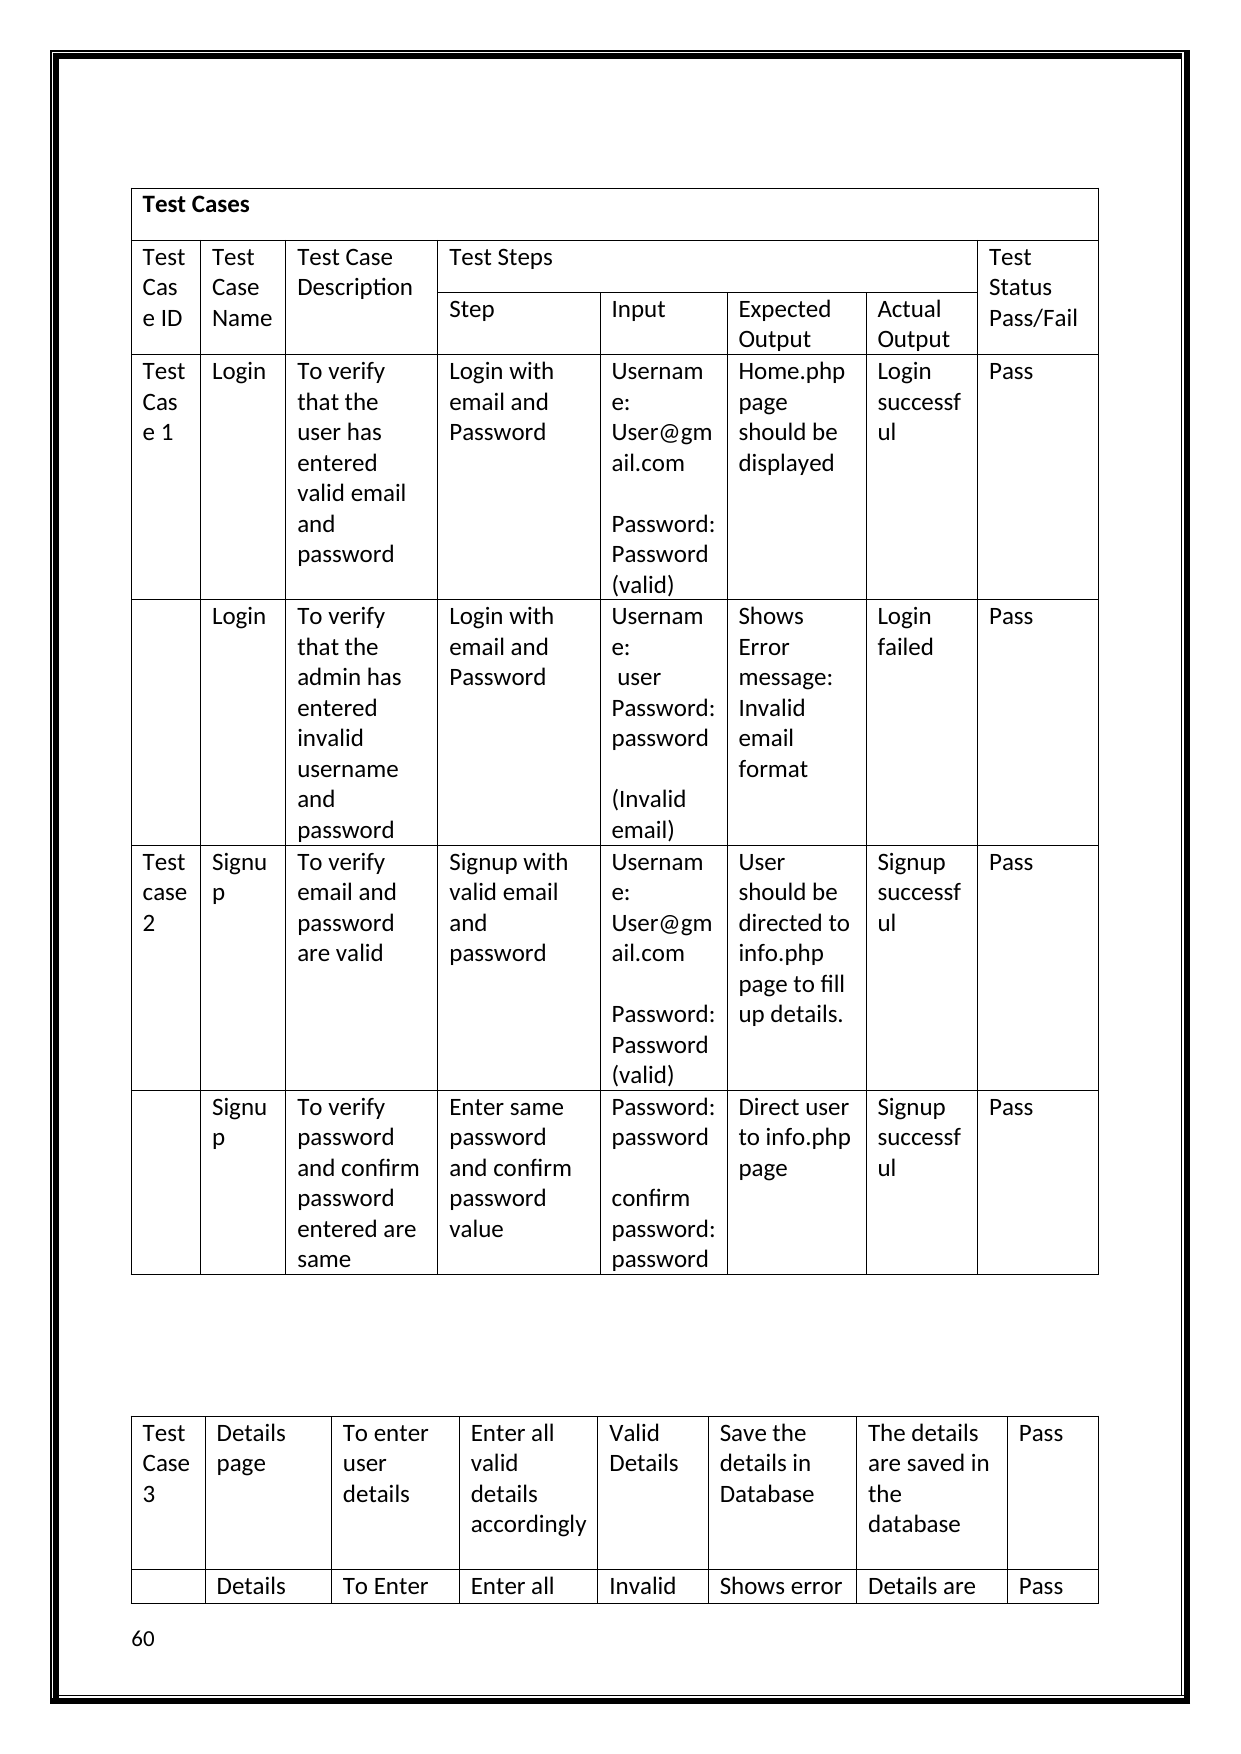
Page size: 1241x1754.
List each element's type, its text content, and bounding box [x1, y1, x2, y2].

table_cell Username: User@gmail.com Password: Password (valid) [601, 355, 727, 599]
table_cell Username: user Password: password (Invalid email) [601, 600, 727, 844]
table_cell Home.php page should be displayed [728, 355, 866, 599]
table_cell To verify that the user has entered valid email and password [286, 355, 437, 599]
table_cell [709, 1570, 856, 1603]
table_cell Pass [978, 1091, 1098, 1274]
table_cell Pass [1008, 1570, 1098, 1603]
table_cell Login [201, 355, 285, 599]
table_cell Input [601, 293, 727, 354]
table_cell Test Case Name [201, 241, 285, 354]
table_header Enter all valid details accordingly [460, 1417, 597, 1569]
table_cell Signup successful [867, 846, 977, 1090]
table_cell Password: password confirm password: password [601, 1091, 727, 1274]
table_cell Signup successful [867, 1091, 977, 1274]
table_cell Invalid Details [598, 1570, 708, 1603]
table_header Test Cases [132, 189, 1098, 240]
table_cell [460, 1570, 597, 1603]
table_cell Enter same password and confirm password value [438, 1091, 600, 1274]
table_cell User should be directed to info.php page to fill up details. [728, 846, 866, 1090]
table_cell To verify password and confirm password entered are same [286, 1091, 437, 1274]
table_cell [332, 1570, 459, 1603]
table_cell Actual Output [867, 293, 977, 354]
table_cell Direct user to info.php page [728, 1091, 866, 1274]
table_header Save the details in Database [709, 1417, 856, 1569]
table_cell Test Case Description [286, 241, 437, 354]
table_cell Username: User@gmail.com Password: Password (valid) [601, 846, 727, 1090]
table_cell To verify email and password are valid [286, 846, 437, 1090]
table_cell [132, 600, 200, 844]
table_cell Test Status Pass/Fail [978, 241, 1098, 354]
table_cell Details page [206, 1570, 331, 1603]
table_cell Login with email and Password [438, 355, 600, 599]
table_cell Login with email and Password [438, 600, 600, 844]
table_cell Login successful [867, 355, 977, 599]
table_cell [857, 1570, 1007, 1603]
table_cell Test Steps [438, 241, 977, 292]
table_cell Test case 2 [132, 846, 200, 1090]
table_cell Expected Output [728, 293, 866, 354]
table_header The details are saved in the database [857, 1417, 1007, 1569]
table_cell Signup [201, 846, 285, 1090]
table_cell Login failed [867, 600, 977, 844]
table_cell Signup with valid email and password [438, 846, 600, 1090]
table_cell Pass [978, 846, 1098, 1090]
table_cell Login [201, 600, 285, 844]
table_cell Pass [978, 600, 1098, 844]
table_header To enter user details [332, 1417, 459, 1569]
table_cell [132, 1570, 205, 1603]
table_cell Test Case 1 [132, 355, 200, 599]
table_cell Step [438, 293, 600, 354]
table_header Test Case 3 [132, 1417, 205, 1569]
table_header Details page [206, 1417, 331, 1569]
table_cell Test Case ID [132, 241, 200, 354]
table_cell Shows Error message: Invalid email format [728, 600, 866, 844]
table_cell Signup [201, 1091, 285, 1274]
table_header Pass [1008, 1417, 1098, 1569]
table_header Valid Details [598, 1417, 708, 1569]
table_cell [132, 1091, 200, 1274]
table_cell To verify that the admin has entered invalid username and password [286, 600, 437, 844]
table_cell Pass [978, 355, 1098, 599]
